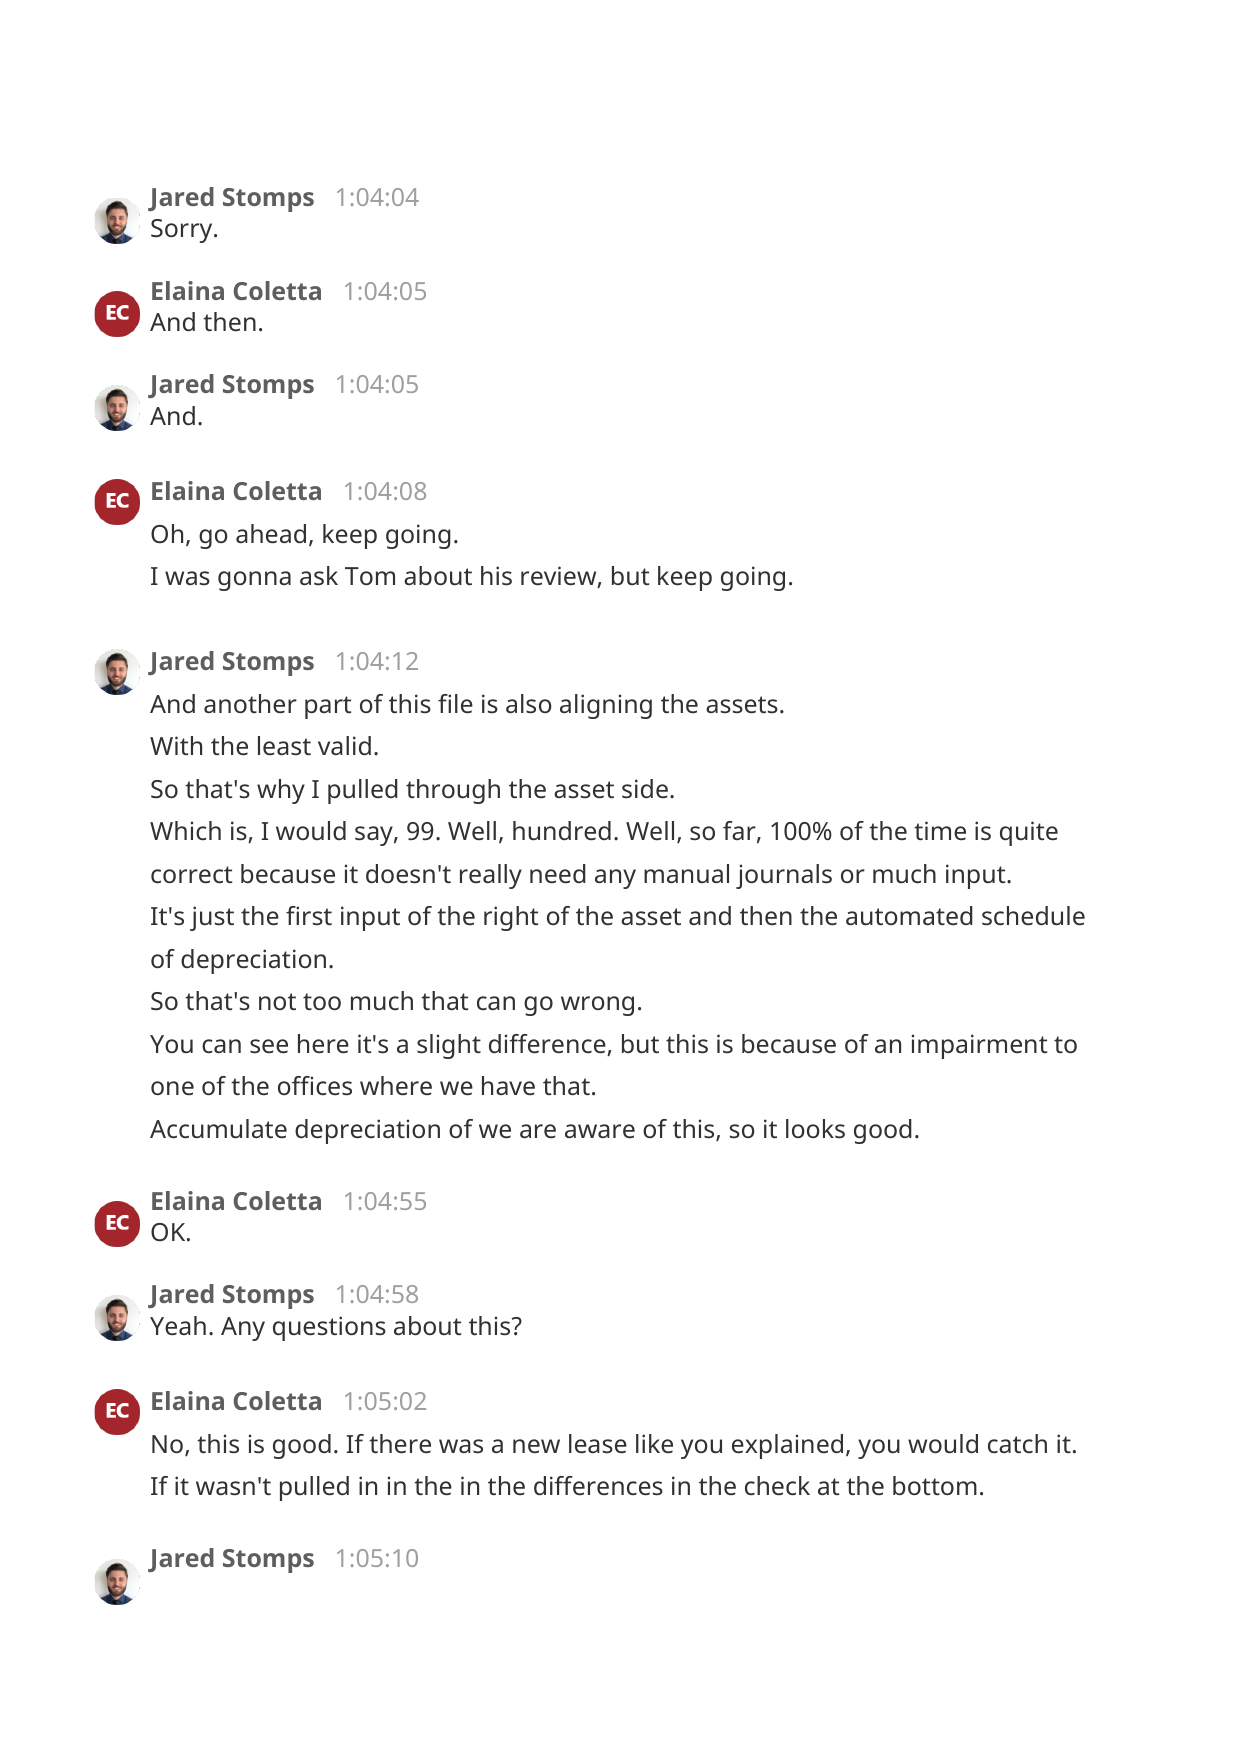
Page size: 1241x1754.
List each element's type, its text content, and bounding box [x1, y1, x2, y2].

picture [94, 1389, 140, 1435]
text Jared Stomps 1:04:05 And. [150, 337, 1090, 431]
picture [94, 385, 140, 431]
picture [94, 291, 140, 337]
text Elaina Coletta 1:04:55 OK. [150, 1154, 1090, 1247]
picture [94, 649, 140, 695]
picture [94, 1295, 140, 1341]
picture [94, 1201, 140, 1247]
text Jared Stomps 1:04:58 Yeah. Any questions about this? [150, 1247, 1090, 1341]
text Elaina Coletta 1:05:02 No, this is good. If there was a new lease like you explained, you would catch it. If it wasn't pulled in in the in the differences in the check at the bottom. [150, 1341, 1090, 1503]
text Jared Stomps 1:04:04 Sorry. [150, 150, 1090, 244]
text Elaina Coletta 1:04:08 Oh, go ahead, keep going. I was gonna ask Tom about his review, but keep going. [150, 431, 1090, 593]
picture [94, 479, 140, 525]
text Jared Stomps 1:04:12 And another part of this file is also aligning the assets. With the least valid. So that's why I pulled through the asset side. Which is, I would say, 99. Well, hundred. Well, so far, 100% of the time is quite correct because it doesn't really need any manual journals or much input. It's just the first input of the right of the asset and then the automated schedule of depreciation. So that's not too much that can go wrong. You can see here it's a slight difference, but this is because of an impairment to one of the offices where we have that. Accumulate depreciation of we are aware of this, so it looks good. [150, 601, 1090, 1145]
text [150, 1511, 1090, 1574]
text Elaina Coletta 1:04:05 And then. [150, 244, 1090, 337]
picture [94, 1559, 140, 1605]
picture [94, 198, 140, 244]
